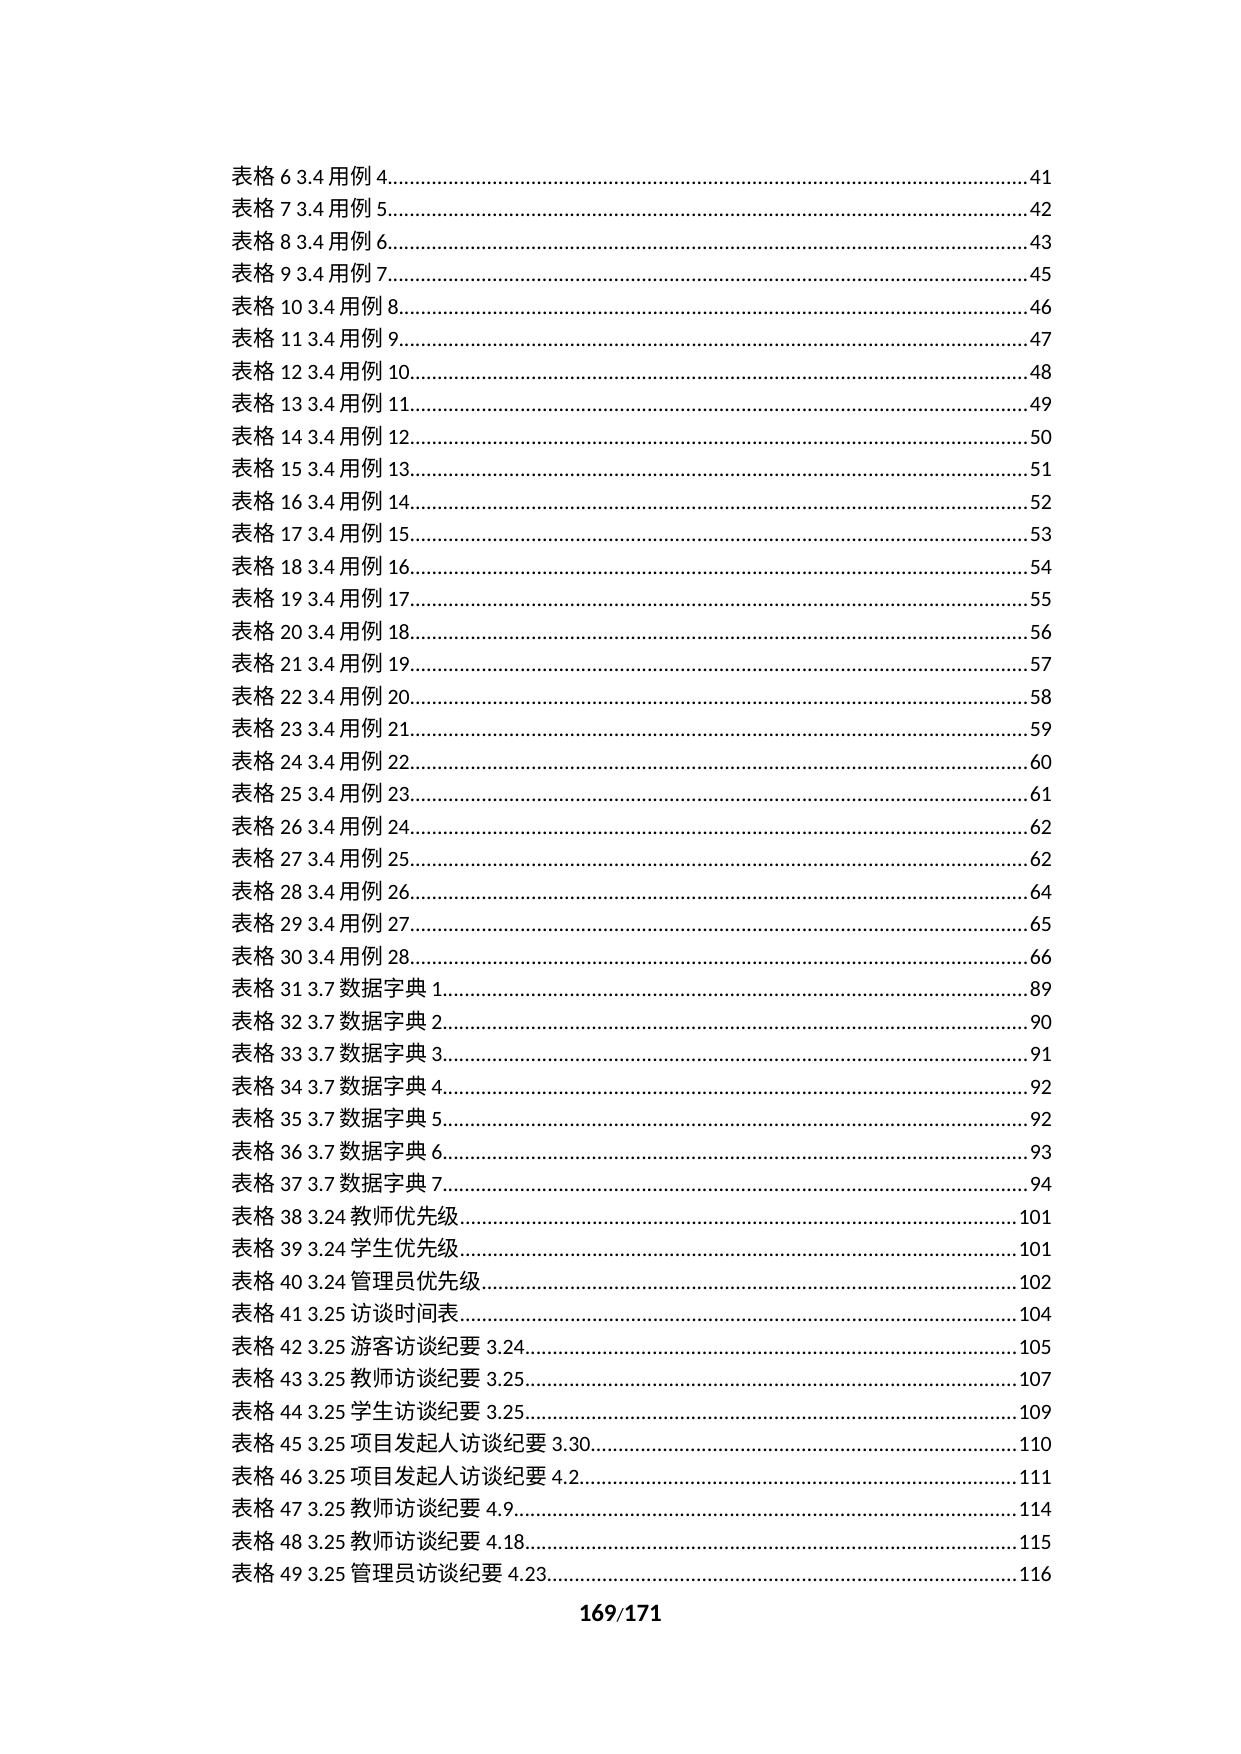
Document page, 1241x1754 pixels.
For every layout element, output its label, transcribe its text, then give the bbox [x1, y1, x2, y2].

text 表格 13 3.4用例11 49 [231, 386, 1053, 418]
text 表格 43 3.25教师访谈纪要3.25 107 [231, 1361, 1053, 1393]
text 表格 21 3.4用例19 57 [231, 646, 1053, 678]
text 表格 30 3.4用例28 66 [231, 938, 1053, 971]
text 表格 25 3.4用例23 61 [231, 776, 1053, 808]
text 表格 8 3.4用例6 43 [231, 223, 1053, 256]
text 表格 48 3.25教师访谈纪要4.18 115 [231, 1523, 1053, 1556]
text 表格 31 3.7数据字典1 89 [231, 971, 1053, 1003]
text 表格 17 3.4用例15 53 [231, 516, 1053, 548]
text 表格 40 3.24管理员优先级 102 [231, 1263, 1053, 1296]
text 表格 14 3.4用例12 50 [231, 418, 1053, 451]
text 表格 28 3.4用例26 64 [231, 873, 1053, 906]
text 表格 16 3.4用例14 52 [231, 483, 1053, 516]
text 表格 32 3.7数据字典2 90 [231, 1003, 1053, 1036]
text 表格 33 3.7数据字典3 91 [231, 1036, 1053, 1068]
text 表格 18 3.4用例16 54 [231, 548, 1053, 581]
text 表格 45 3.25项目发起人访谈纪要3.30 110 [231, 1426, 1053, 1458]
text 表格 6 3.4用例4 41 [231, 158, 1053, 191]
text 表格 11 3.4用例9 47 [231, 321, 1053, 353]
text 表格 38 3.24教师优先级 101 [231, 1198, 1053, 1231]
text 表格 42 3.25游客访谈纪要3.24 105 [231, 1328, 1053, 1361]
text 表格 36 3.7数据字典6 93 [231, 1133, 1053, 1166]
text 表格 15 3.4用例13 51 [231, 451, 1053, 483]
text 表格 47 3.25教师访谈纪要4.9 114 [231, 1491, 1053, 1523]
text 表格 26 3.4用例24 62 [231, 808, 1053, 841]
text 表格 34 3.7数据字典4 92 [231, 1068, 1053, 1101]
text 表格 22 3.4用例20 58 [231, 678, 1053, 711]
text 表格 39 3.24学生优先级 101 [231, 1231, 1053, 1263]
text 表格 44 3.25学生访谈纪要3.25 109 [231, 1393, 1053, 1426]
text 表格 27 3.4用例25 62 [231, 841, 1053, 873]
text 表格 9 3.4用例7 45 [231, 256, 1053, 288]
text 表格 10 3.4用例8 46 [231, 288, 1053, 321]
text 表格 7 3.4用例5 42 [231, 191, 1053, 223]
text 表格 41 3.25访谈时间表 104 [231, 1296, 1053, 1328]
text 表格 19 3.4用例17 55 [231, 581, 1053, 613]
text 表格 23 3.4用例21 59 [231, 711, 1053, 743]
text 表格 29 3.4用例27 65 [231, 906, 1053, 938]
text 表格 35 3.7数据字典5 92 [231, 1101, 1053, 1133]
text 表格 37 3.7数据字典7 94 [231, 1166, 1053, 1198]
text 表格 24 3.4用例22 60 [231, 743, 1053, 776]
text 表格 49 3.25管理员访谈纪要4.23 116 [231, 1556, 1053, 1588]
text 表格 20 3.4用例18 56 [231, 613, 1053, 646]
text 表格 12 3.4用例10 48 [231, 353, 1053, 386]
text 表格 46 3.25项目发起人访谈纪要4.2 111 [231, 1458, 1053, 1491]
